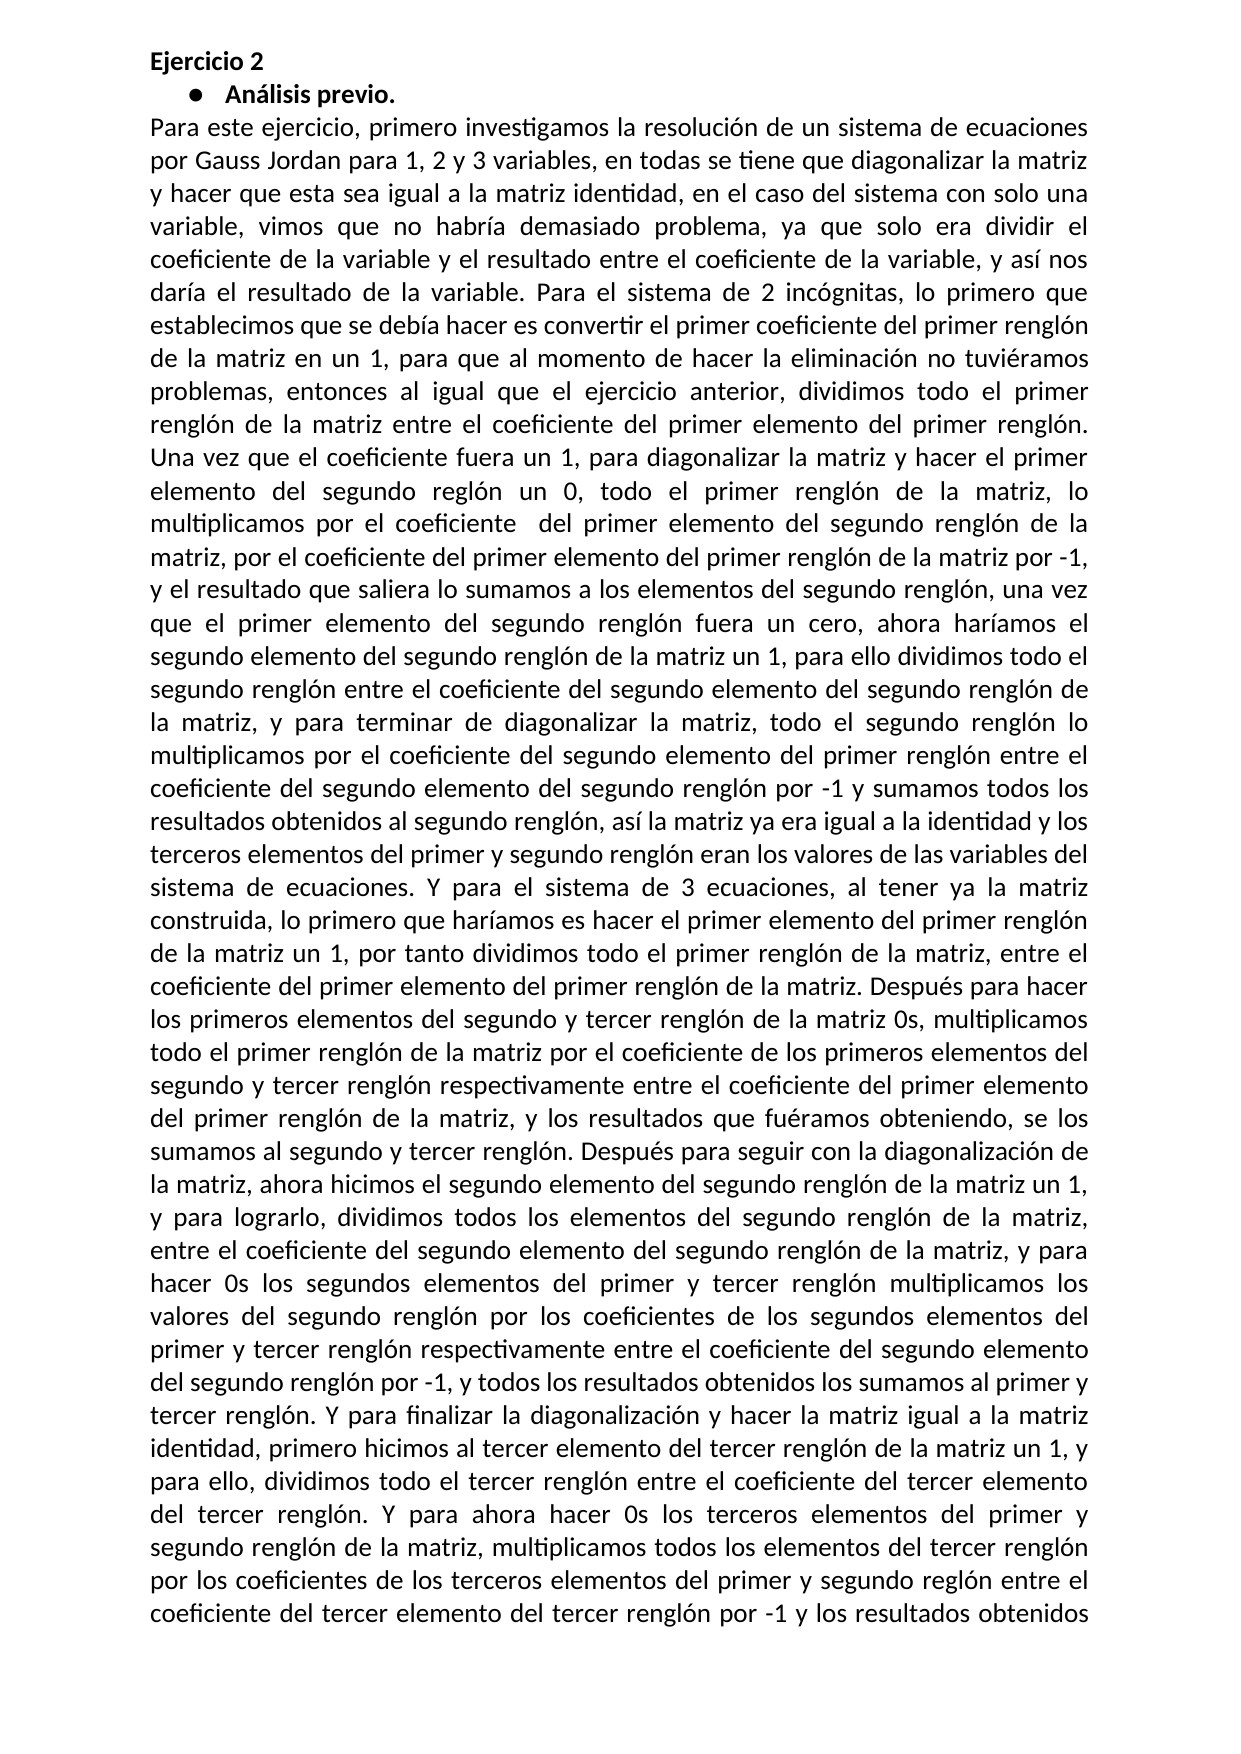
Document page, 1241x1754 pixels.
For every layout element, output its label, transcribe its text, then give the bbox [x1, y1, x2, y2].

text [150, 110, 1090, 1629]
list Análisis previo. [187, 77, 1090, 110]
text Ejercicio 2 [150, 44, 1090, 77]
